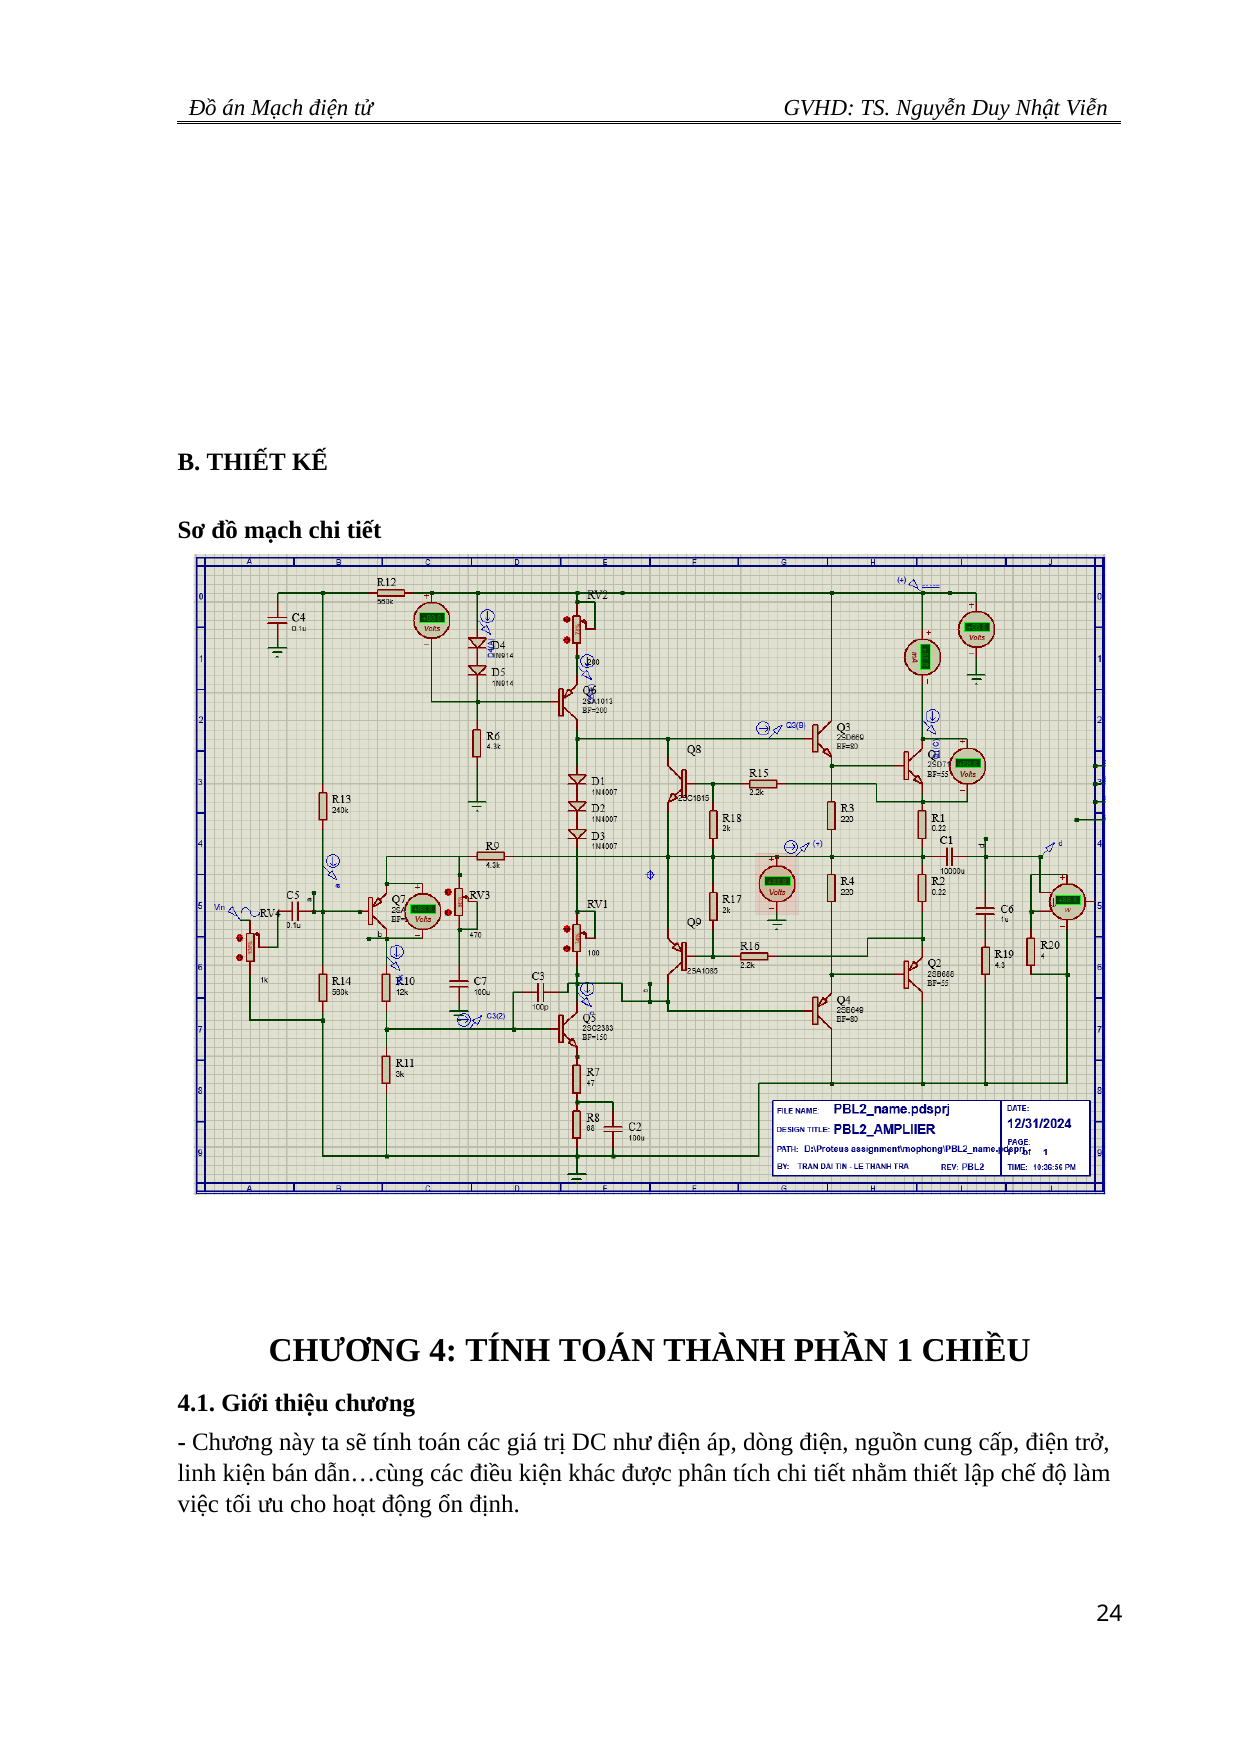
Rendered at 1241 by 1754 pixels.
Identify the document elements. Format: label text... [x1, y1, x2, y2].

subtitle B. THIẾT KẾ [177, 447, 1122, 475]
subtitle Sơ đồ mạch chi tiết [177, 515, 1122, 544]
subtitle 4.1. Giới thiệu chương [177, 1388, 1122, 1417]
subtitle CHƯƠNG 4: TÍNH TOÁN THÀNH PHẦN 1 CHIỀU [177, 1330, 1122, 1368]
picture [193, 554, 1106, 1195]
text - Chương này ta sẽ tính toán các giá trị DC như điện áp, dòng điện, nguồn cung cấp, điện trở, linh kiện bán dẫn…cùng các điều kiện khác được phân tích chi tiết nhằm thiết lập chế độ làm việc tối ưu cho hoạt động ổn định. [177, 1427, 1122, 1518]
